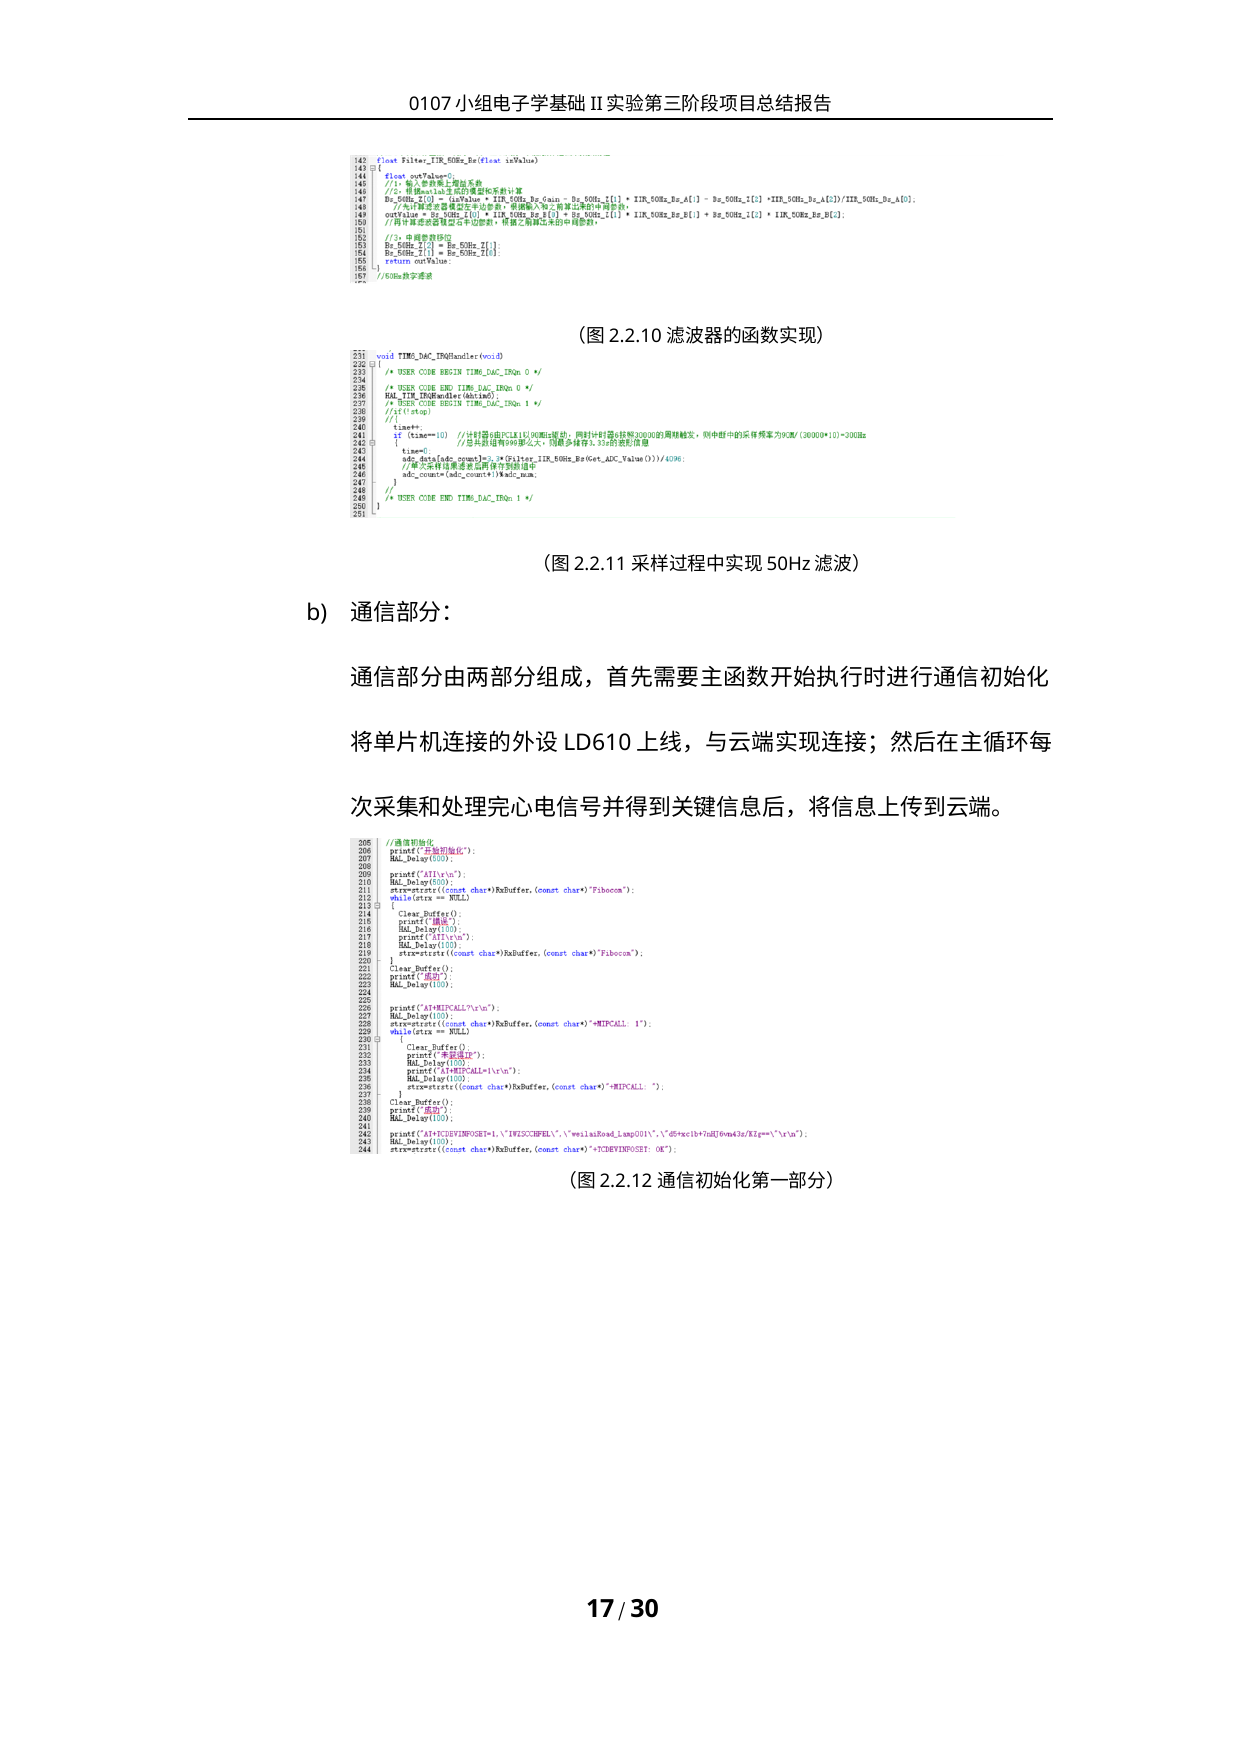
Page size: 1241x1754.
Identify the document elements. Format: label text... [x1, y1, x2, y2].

picture [350, 350, 956, 518]
list （图2.2.11 采样过程中实现50Hz滤波） [350, 546, 1053, 578]
picture [350, 155, 1005, 292]
picture [350, 838, 875, 1154]
list 通信部分： [306, 578, 1053, 643]
list （图2.2.10 滤波器的函数实现） [350, 318, 1053, 351]
list 通信部分由两部分组成，首先需要主函数开始执行时进行通信初始化，将单片机连接的外设LD610上线，与云端实现连接；然后在主循环每次采集和处理完心电信号并得到关键信息后，将信息上传到云端。 [350, 643, 1053, 838]
list （图2.2.12 通信初始化第一部分） [350, 1163, 1053, 1196]
